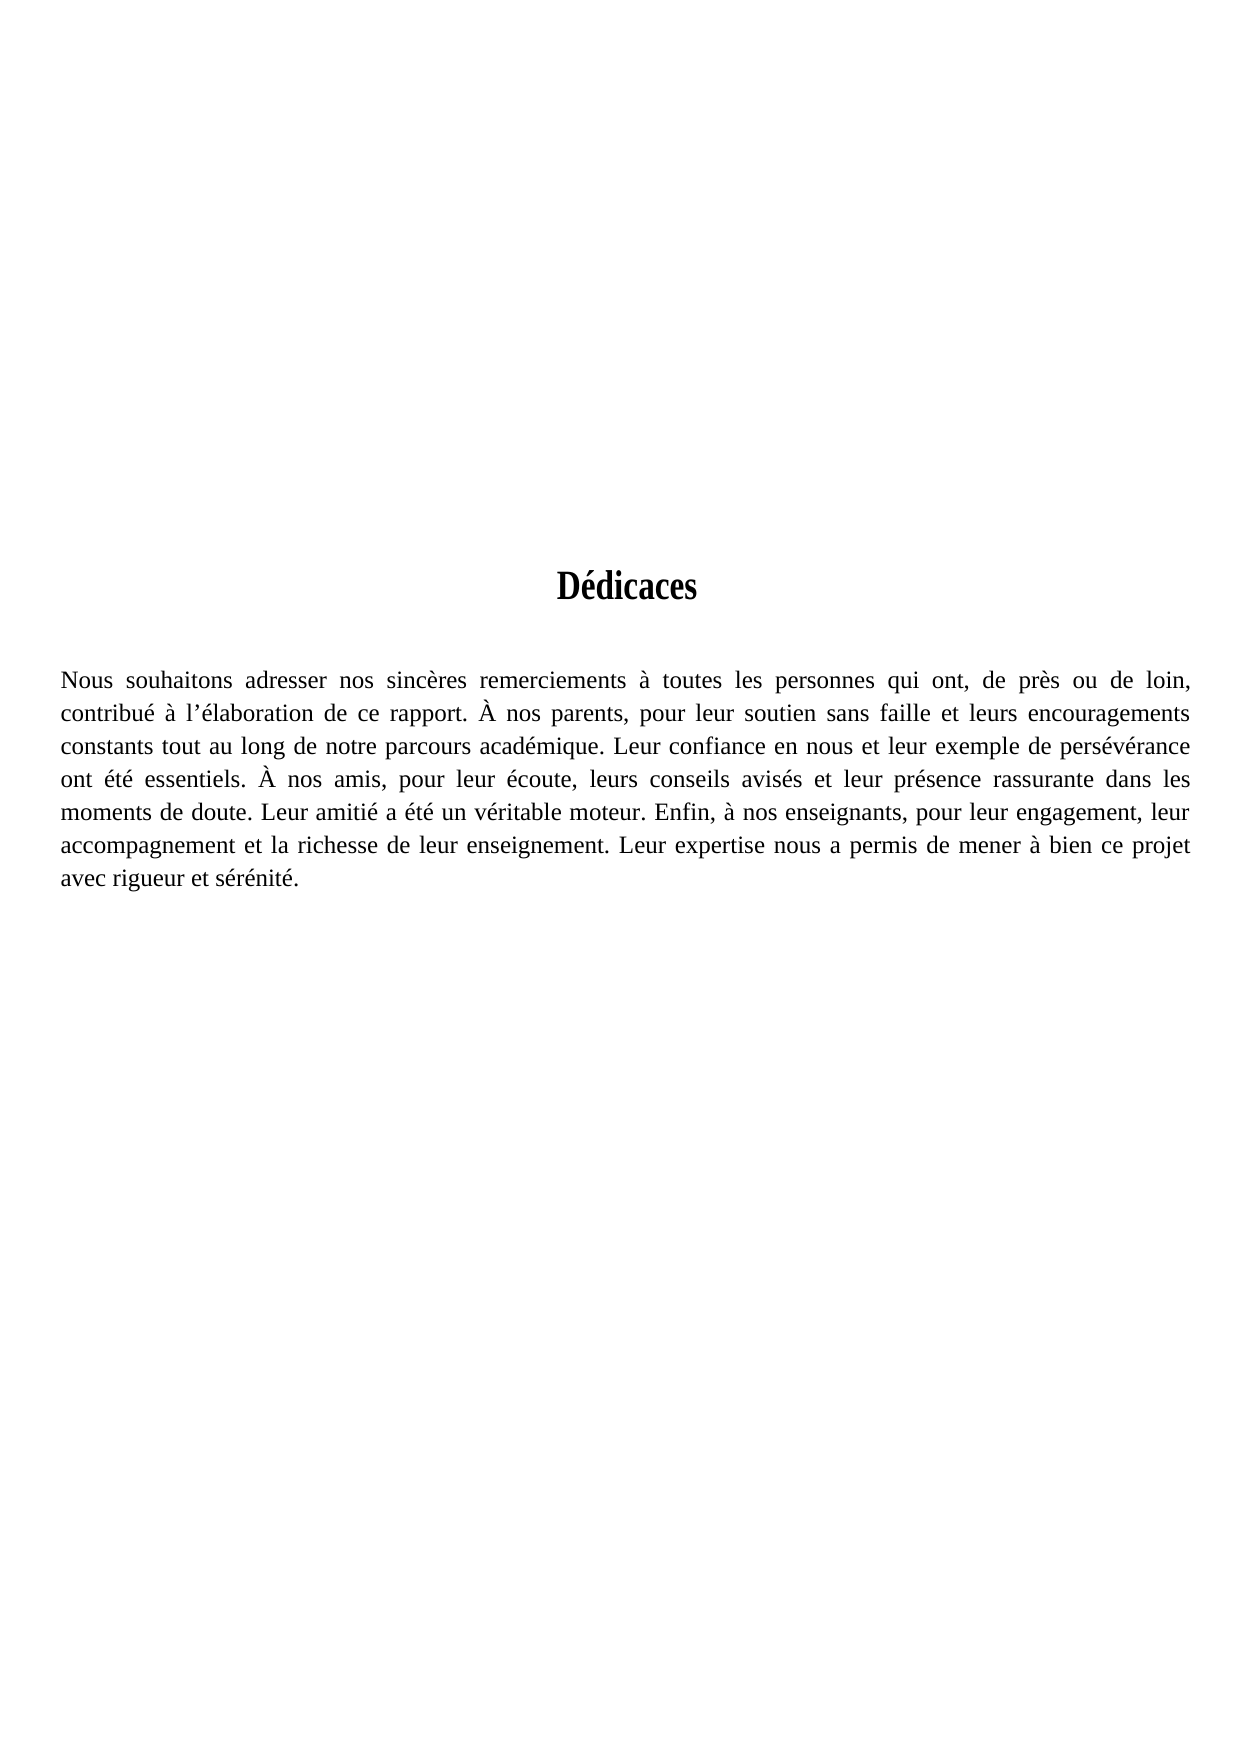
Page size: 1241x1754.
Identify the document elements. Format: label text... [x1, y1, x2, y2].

subtitle Dédicaces [61, 560, 1192, 608]
text Nous souhaitons adresser nos sincères remerciements à toutes les personnes qui ont, de près ou de loin, contribué à l’élaboration de ce rapport. À nos parents, pour leur soutien sans faille et leurs encouragements constants tout au long de notre parcours académique. Leur confiance en nous et leur exemple de persévérance ont été essentiels. À nos amis, pour leur écoute, leurs conseils avisés et leur présence rassurante dans les moments de doute. Leur amitié a été un véritable moteur. Enfin, à nos enseignants, pour leur engagement, leur accompagnement et la richesse de leur enseignement. Leur expertise nous a permis de mener à bien ce projet avec rigueur et sérénité. [60, 665, 1192, 892]
